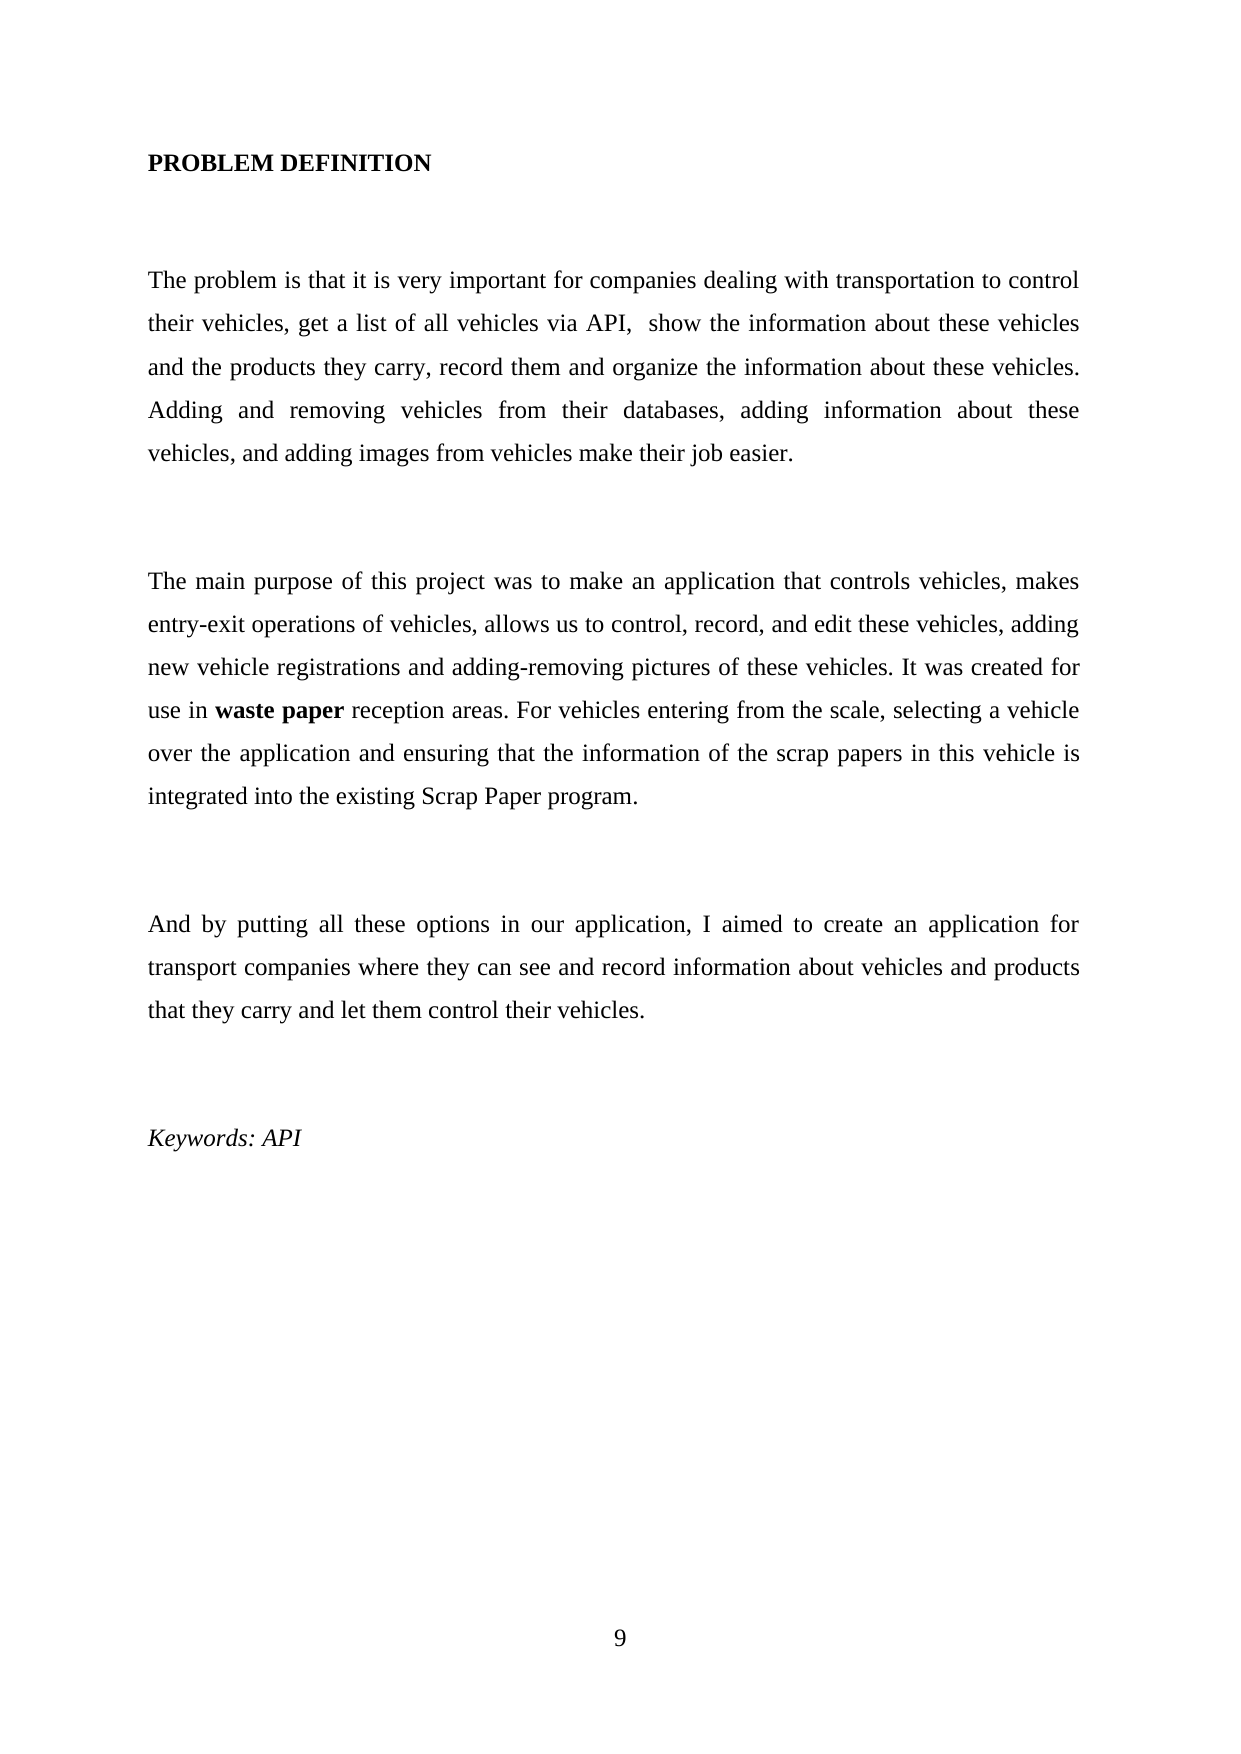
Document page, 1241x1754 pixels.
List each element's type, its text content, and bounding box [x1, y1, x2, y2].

text The main purpose of this project was to make an application that controls vehicles, makes entry-exit operations of vehicles, allows us to control, record, and edit these vehicles, adding new vehicle registrations and adding-removing pictures of these vehicles. It was created for use in waste paper reception areas. For vehicles entering from the scale, selecting a vehicle over the application and ensuring that the information of the scrap papers in this vehicle is integrated into the existing Scrap Paper program. [148, 566, 1081, 810]
text PROBLEM DEFINITION [148, 148, 1093, 176]
text The problem is that it is very important for companies dealing with transportation to control their vehicles, get a list of all vehicles via API, show the information about these vehicles and the products they carry, record them and organize the information about these vehicles. Adding and removing vehicles from their databases, adding information about these vehicles, and adding images from vehicles make their job easier. [148, 265, 1081, 467]
text And by putting all these options in our application, I aimed to create an application for transport companies where they can see and record information about vehicles and products that they carry and let them control their vehicles. [148, 909, 1081, 1024]
text Keywords: API [148, 1123, 1081, 1152]
